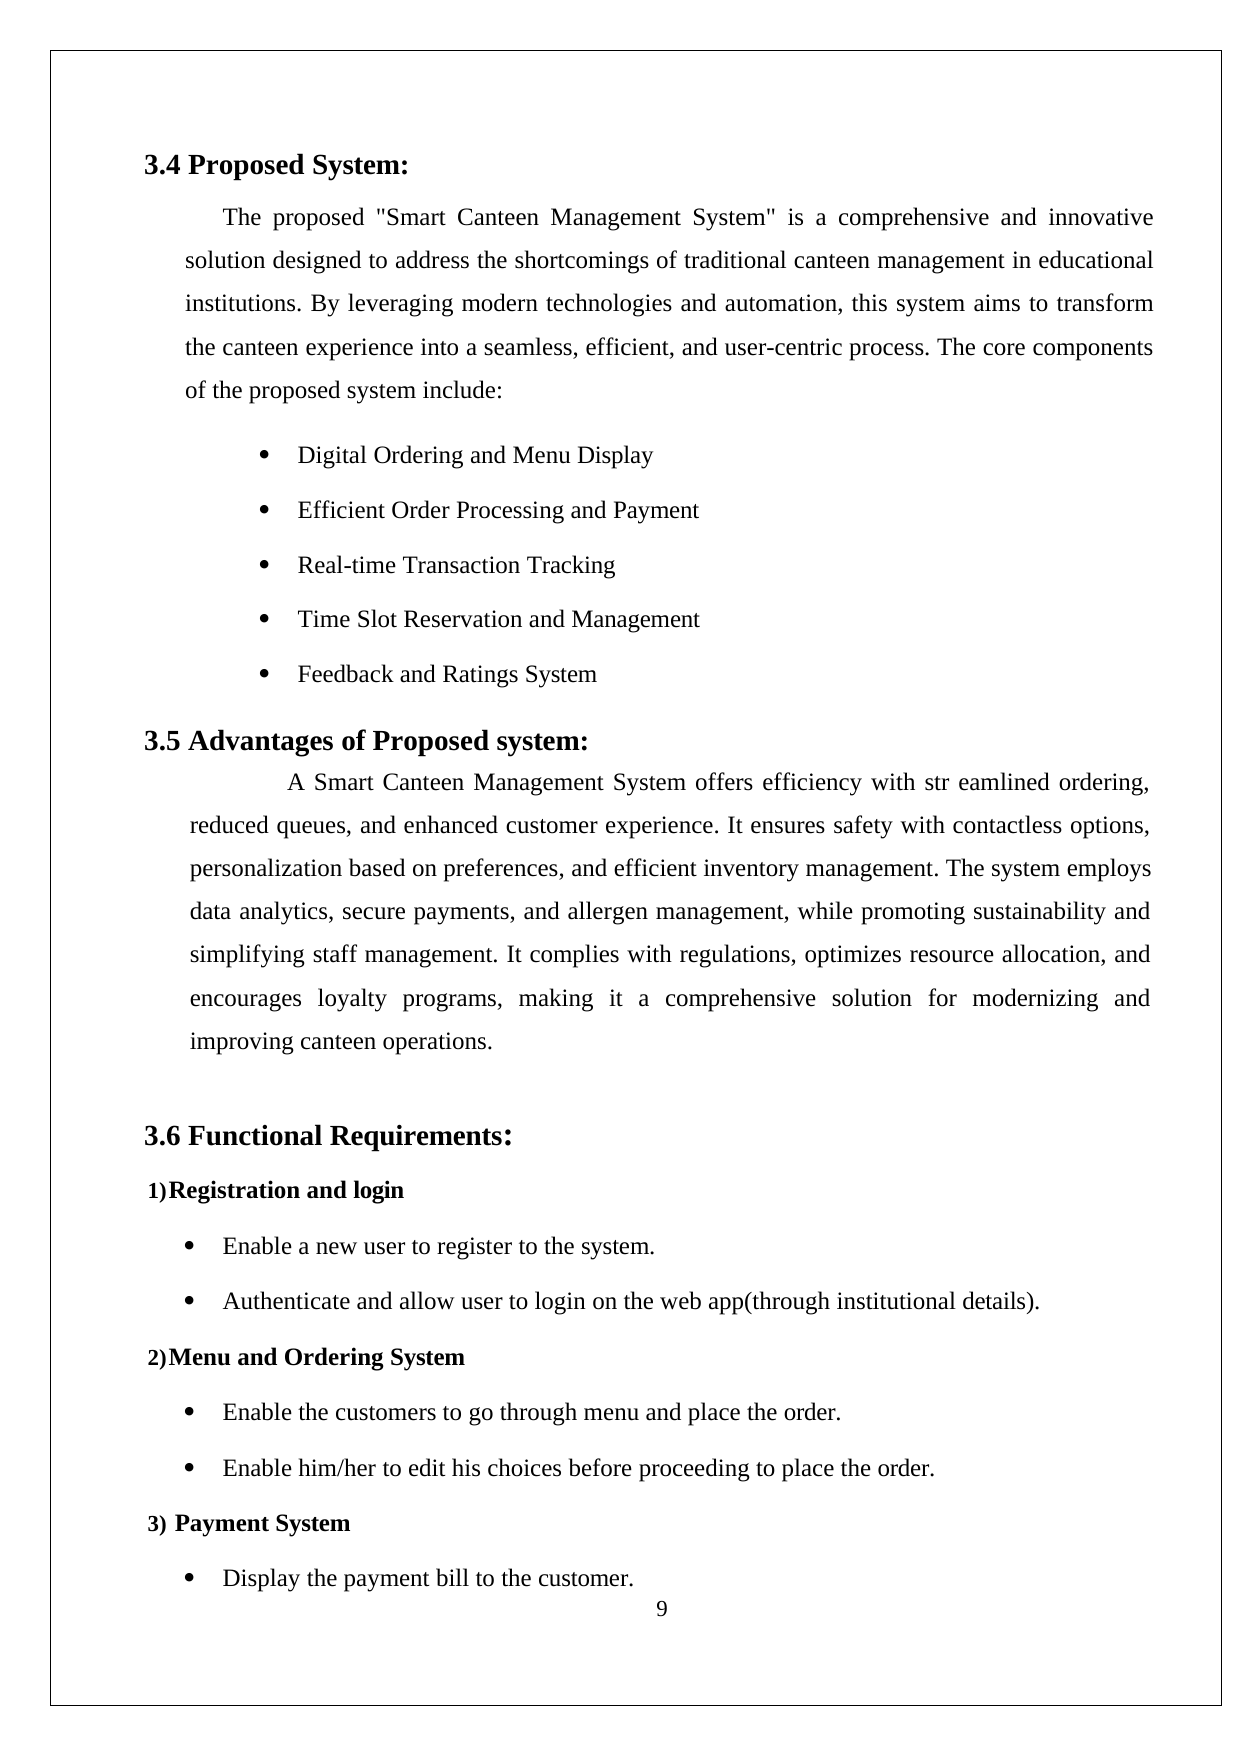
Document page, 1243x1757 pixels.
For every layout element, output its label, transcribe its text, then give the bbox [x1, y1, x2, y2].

text The proposed "Smart Canteen Management System" is a comprehensive and innovative solution designed to address the shortcomings of traditional canteen management in educational institutions. By leveraging modern technologies and automation, this system aims to transform the canteen experience into a seamless, efficient, and user-centric process. The core components of the proposed system include: [185, 202, 1155, 403]
subtitle Menu and Ordering System [147, 1342, 1221, 1370]
subtitle Registration and login [147, 1176, 1221, 1204]
subtitle Functional Requirements: [144, 1114, 1221, 1153]
subtitle Proposed System: [144, 147, 1221, 181]
list Authenticate and allow user to login on the web app(through institutional details). [185, 1286, 1221, 1315]
list Enable a new user to register to the system. [185, 1231, 1221, 1260]
list Digital Ordering and Menu Display [260, 440, 1221, 469]
list Enable the customers to go through menu and place the order. [185, 1397, 1221, 1426]
list Time Slot Reservation and Management [260, 604, 1221, 633]
text A Smart Canteen Management System offers efficiency with str eamlined ordering, reduced queues, and enhanced customer experience. It ensures safety with contactless options, personalization based on preferences, and efficient inventory management. The system employs data analytics, secure payments, and allergen management, while promoting sustainability and simplifying staff management. It complies with regulations, optimizes resource allocation, and encourages loyalty programs, making it a comprehensive solution for modernizing and improving canteen operations. [189, 767, 1151, 1054]
subtitle Payment System [147, 1508, 1221, 1536]
list Enable him/her to edit his choices before proceeding to place the order. [185, 1453, 1221, 1481]
subtitle Advantages of Proposed system: [144, 723, 1221, 756]
list Efficient Order Processing and Payment [260, 495, 1221, 523]
list Feedback and Ratings System [260, 659, 1221, 688]
list Display the payment bill to the customer. [185, 1563, 1221, 1592]
list Real-time Transaction Tracking [260, 550, 1221, 578]
